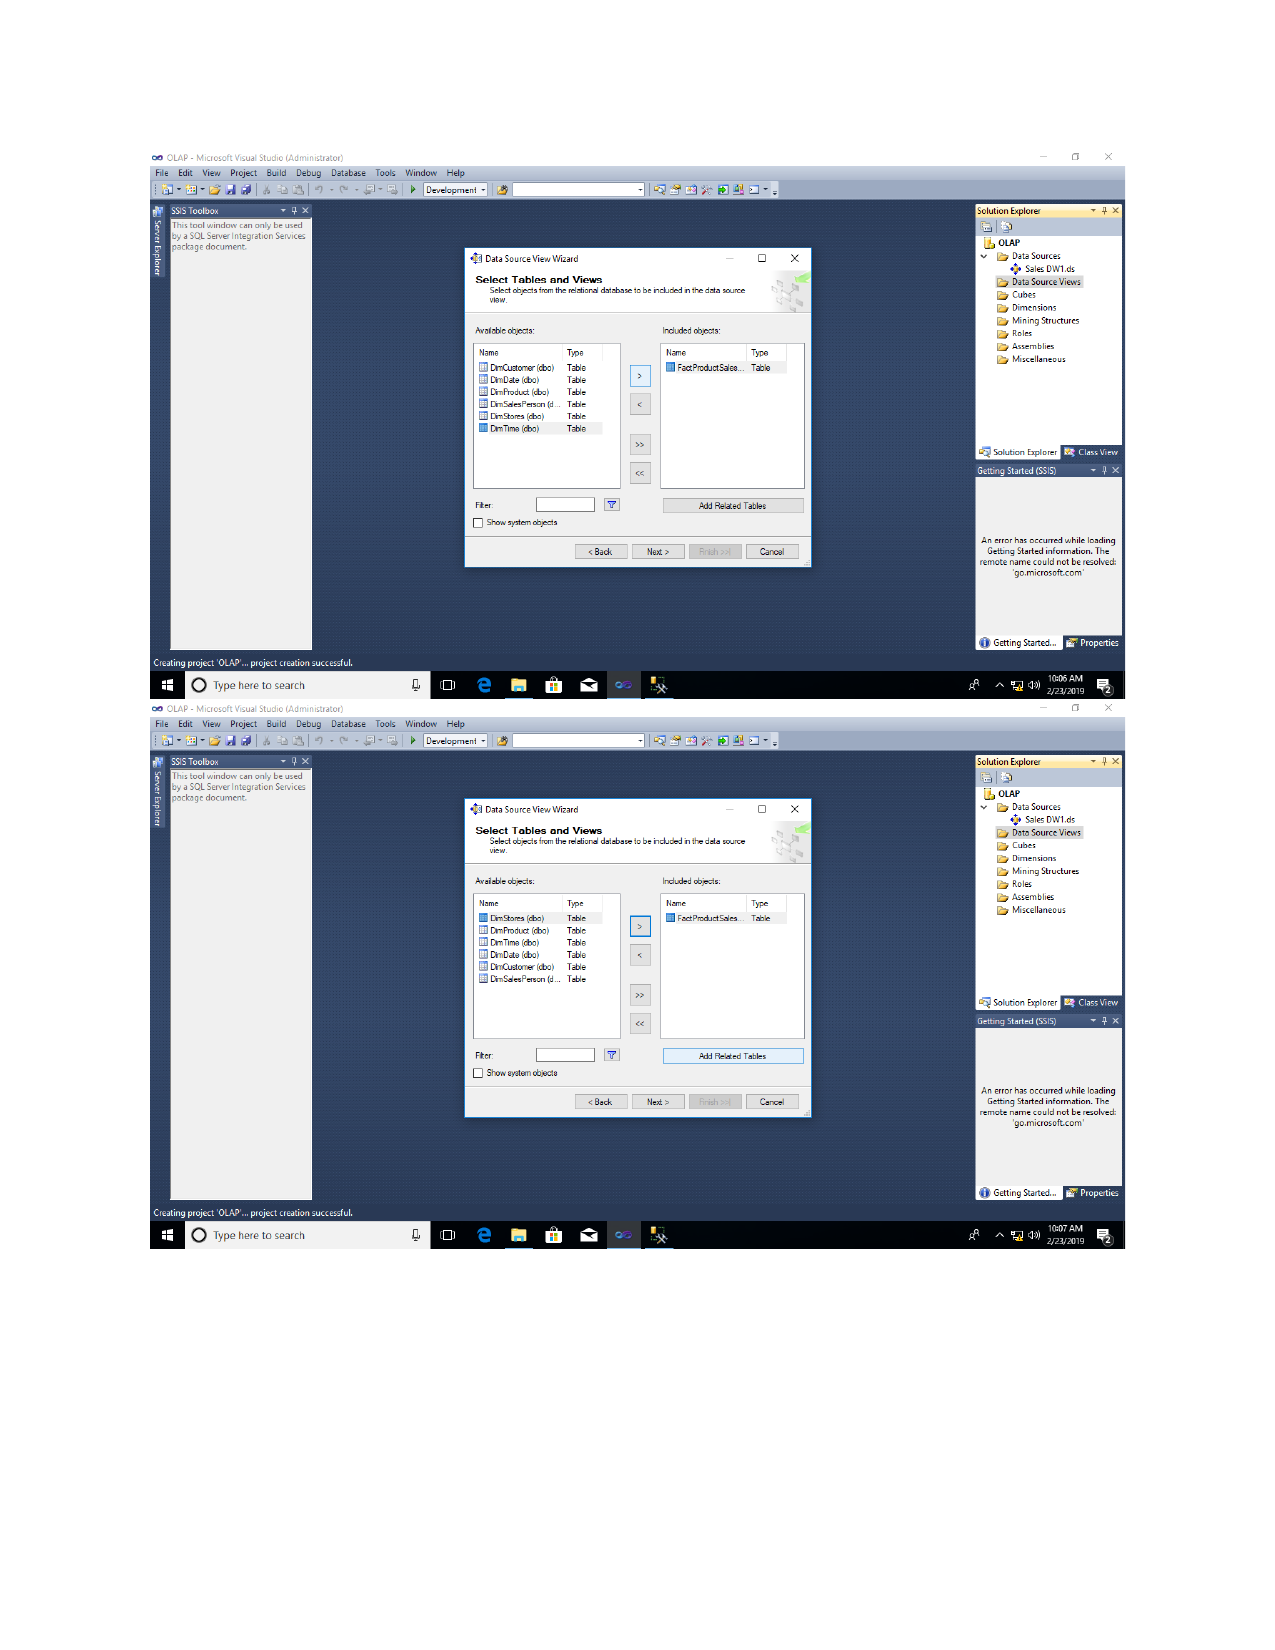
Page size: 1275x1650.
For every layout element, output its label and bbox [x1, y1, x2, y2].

picture [150, 700, 1125, 1249]
picture [150, 150, 1125, 699]
